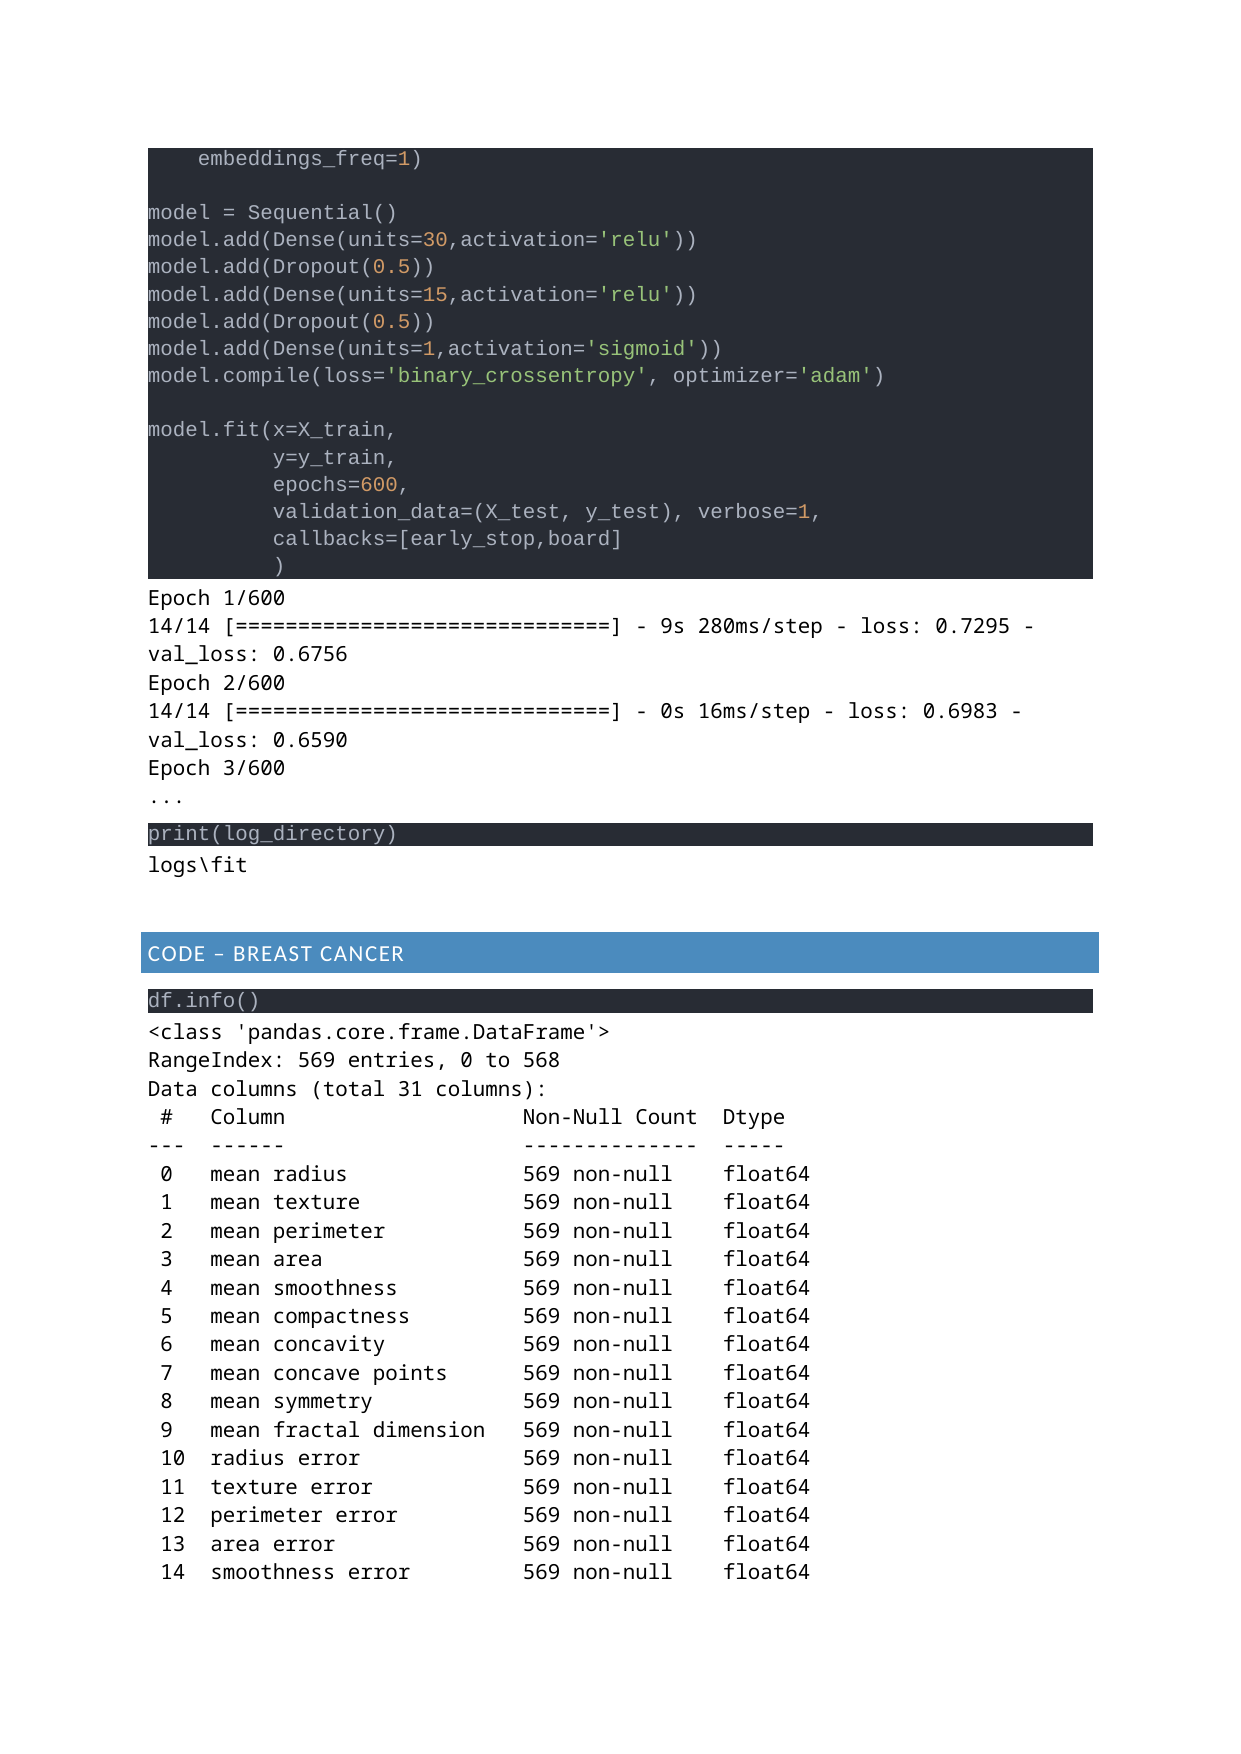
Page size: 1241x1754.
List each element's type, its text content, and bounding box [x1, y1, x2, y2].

text --- ------ -------------- ----- [148, 1131, 1093, 1159]
text 14/14 [==============================] - 0s 16ms/step - loss: 0.6983 - val_loss: 0.6590 [148, 696, 1093, 753]
text 1 mean texture 569 non-null float64 [148, 1187, 1093, 1216]
text 13 area error 569 non-null float64 [148, 1529, 1093, 1557]
text ... [148, 782, 1093, 810]
text 4 mean smoothness 569 non-null float64 [148, 1273, 1093, 1301]
text 2 mean perimeter 569 non-null float64 [148, 1216, 1093, 1244]
text 0 mean radius 569 non-null float64 [148, 1159, 1093, 1187]
text Epoch 2/600 [148, 668, 1093, 696]
text 11 texture error 569 non-null float64 [148, 1472, 1093, 1500]
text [148, 148, 1093, 579]
text 12 perimeter error 569 non-null float64 [148, 1500, 1093, 1529]
text <class 'pandas.core.frame.DataFrame'> [148, 1017, 1093, 1045]
text print(log_directory) [148, 823, 1093, 846]
text 14 smoothness error 569 non-null float64 [148, 1557, 1093, 1586]
text RangeIndex: 569 entries, 0 to 568 [148, 1045, 1093, 1074]
text 6 mean concavity 569 non-null float64 [148, 1329, 1093, 1358]
text Epoch 3/600 [148, 753, 1093, 782]
text 3 mean area 569 non-null float64 [148, 1244, 1093, 1273]
text Data columns (total 31 columns): [148, 1074, 1093, 1102]
text 9 mean fractal dimension 569 non-null float64 [148, 1415, 1093, 1443]
text Epoch 1/600 [148, 583, 1093, 611]
text 10 radius error 569 non-null float64 [148, 1443, 1093, 1472]
text 8 mean symmetry 569 non-null float64 [148, 1386, 1093, 1415]
text logs\fit [148, 850, 1093, 878]
text 14/14 [==============================] - 9s 280ms/step - loss: 0.7295 - val_loss: 0.6756 [148, 611, 1093, 668]
text 7 mean concave points 569 non-null float64 [148, 1358, 1093, 1386]
text # Column Non-Null Count Dtype [148, 1102, 1093, 1131]
text df.info() [148, 989, 1093, 1013]
subtitle Code – Breast cancer [148, 939, 1093, 967]
text 5 mean compactness 569 non-null float64 [148, 1301, 1093, 1329]
